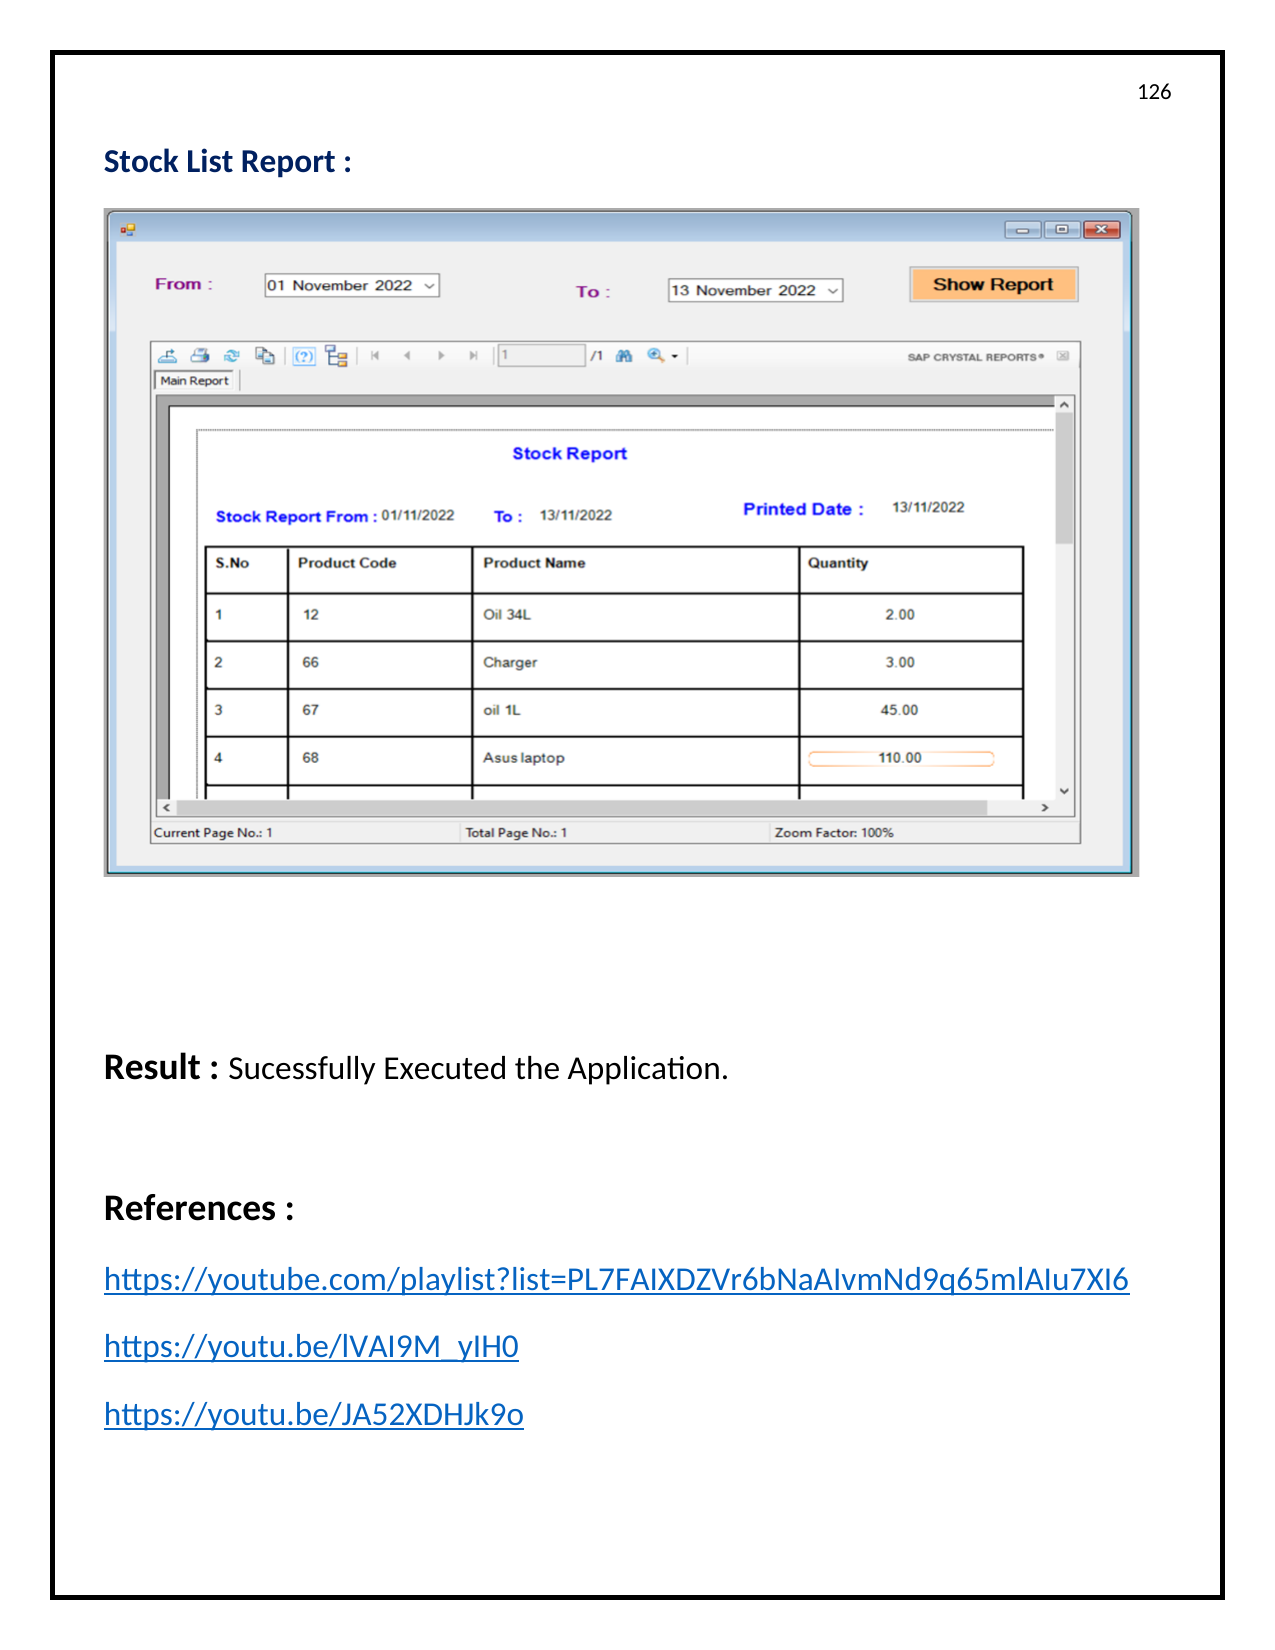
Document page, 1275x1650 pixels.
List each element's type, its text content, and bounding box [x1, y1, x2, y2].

text Stock List Report : [103, 140, 1172, 181]
picture [103, 208, 1140, 877]
text Result : Sucessfully Executed the Application. [103, 1043, 1172, 1089]
text References : [103, 1184, 1172, 1230]
text https://youtu.be/JA52XDHJk9o [103, 1393, 1172, 1434]
text https://youtube.com/playlist?list=PL7FAIXDZVr6bNaAIvmNd9q65mlAIu7XI6 [103, 1258, 1172, 1299]
text https://youtu.be/lVAI9M_yIH0 [103, 1326, 1172, 1366]
